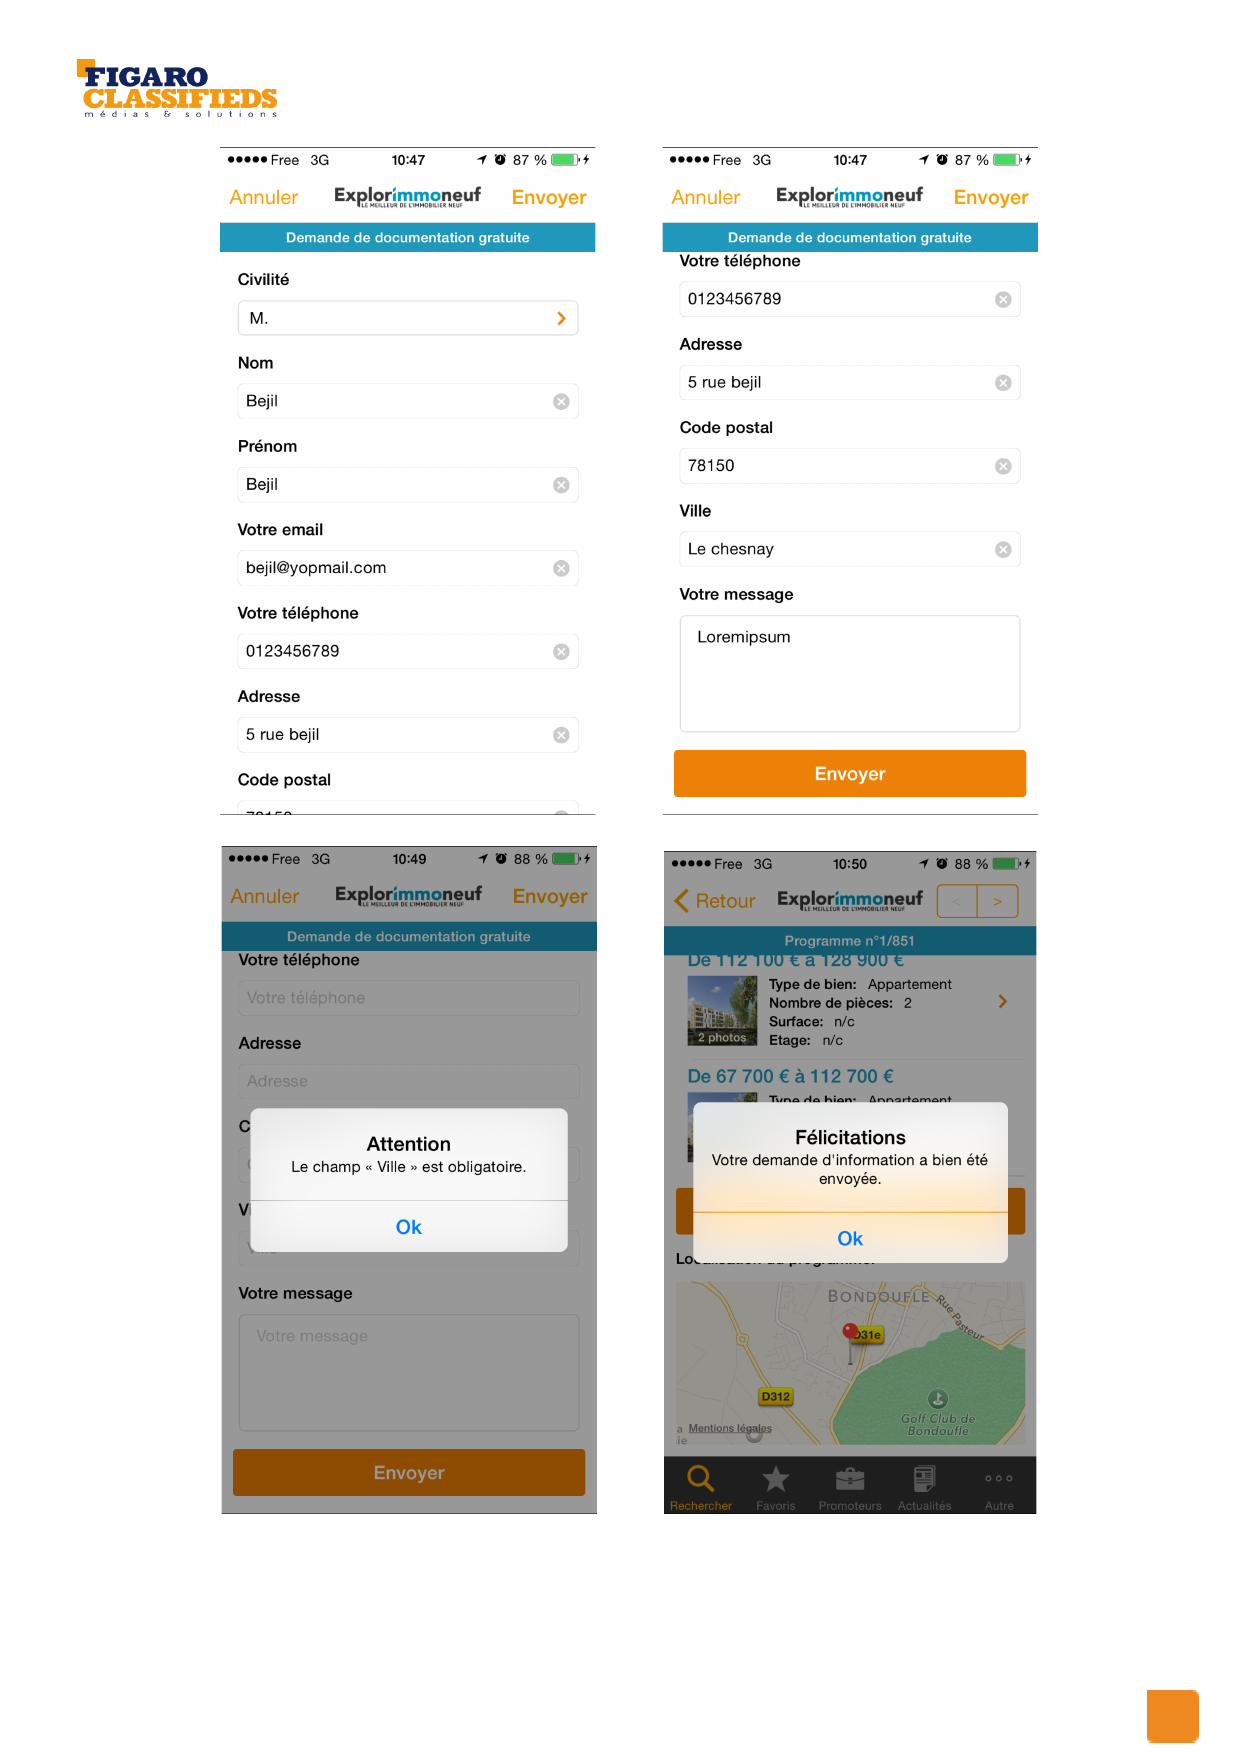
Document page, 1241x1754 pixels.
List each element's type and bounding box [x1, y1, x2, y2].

picture [221, 846, 597, 1514]
picture [664, 851, 1037, 1514]
picture [662, 147, 1038, 815]
picture [76, 59, 277, 117]
picture [220, 147, 596, 815]
picture [1147, 1690, 1199, 1743]
